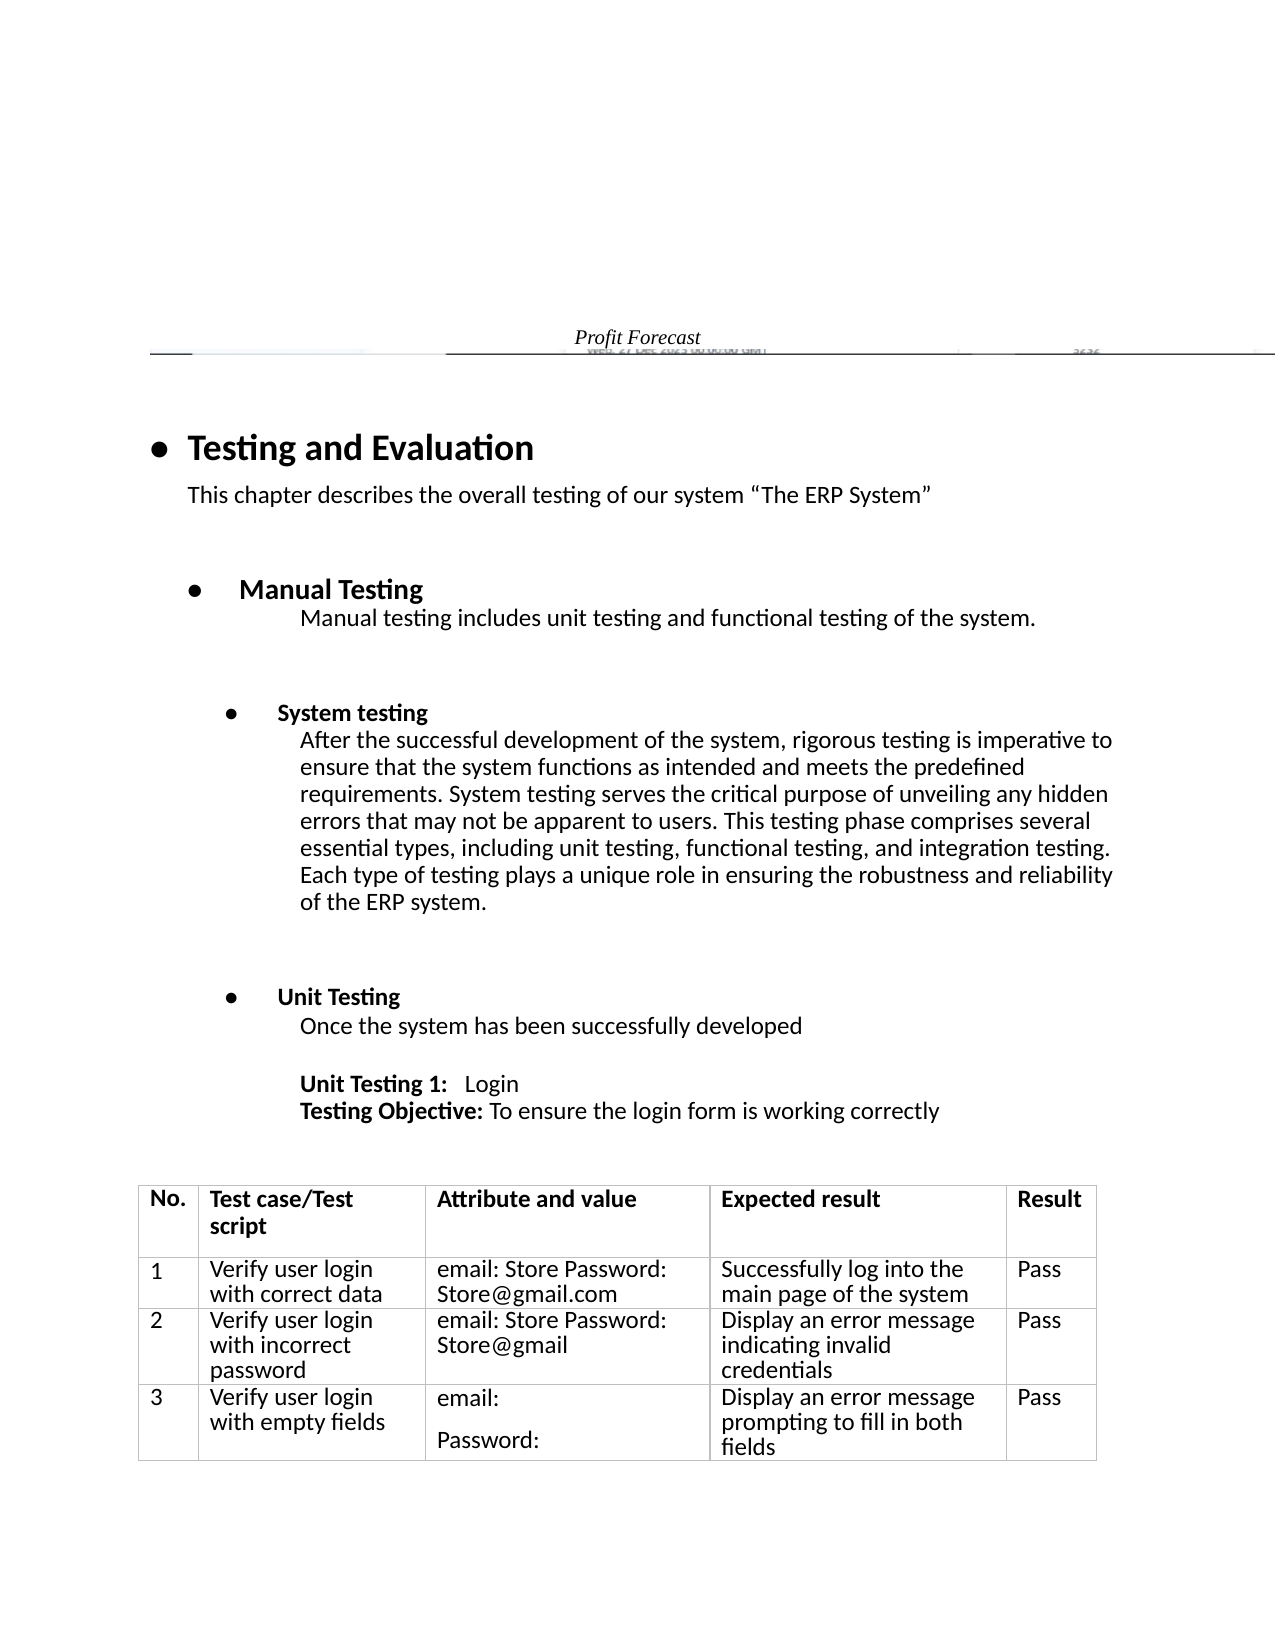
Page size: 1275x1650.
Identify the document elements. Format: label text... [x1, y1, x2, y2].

text Unit Testing 1: Login [300, 1069, 1125, 1098]
table_cell Verify user login with incorrect password [199, 1309, 425, 1384]
list Manual Testing [187, 576, 1125, 605]
table_cell Verify user login with correct data [199, 1258, 425, 1308]
text Testing Objective: To ensure the login form is working correctly [225, 1098, 1125, 1125]
table_cell Pass [1007, 1258, 1096, 1308]
table_header Test case/Test script [199, 1186, 425, 1257]
table_cell Pass [1007, 1385, 1096, 1460]
table_cell Display an error message indicating invalid credentials [711, 1309, 1006, 1384]
table_header Attribute and value [426, 1186, 709, 1257]
table_cell email: Store Password: Store@gmail.com [426, 1258, 709, 1308]
table_cell Display an error message prompting to fill in both fields [711, 1385, 1006, 1460]
table_cell email: Password: [426, 1385, 709, 1460]
table_cell 1 [139, 1258, 198, 1308]
table_header No. [139, 1186, 198, 1257]
table_cell Verify user login with empty fields [199, 1385, 425, 1460]
text This chapter describes the overall testing of our system “The ERP System” [150, 481, 1125, 509]
list System testing [225, 698, 1125, 727]
table_cell email: Store Password: Store@gmail [426, 1309, 709, 1384]
table_cell 2 [139, 1309, 198, 1384]
list Testing and Evaluation [150, 431, 1125, 468]
text Manual testing includes unit testing and functional testing of the system. [225, 605, 1125, 632]
text Once the system has been successfully developed [300, 1012, 1125, 1040]
text Profit Forecast [150, 324, 1125, 349]
table_cell Pass [1007, 1309, 1096, 1384]
table_cell 3 [139, 1385, 198, 1460]
table_header Result [1007, 1186, 1096, 1257]
table_header Expected result [711, 1186, 1006, 1257]
text After the successful development of the system, rigorous testing is imperative to ensure that the system functions as intended and meets the predefined requirements. System testing serves the critical purpose of unveiling any hidden errors that may not be apparent to users. This testing phase comprises several essential types, including unit testing, functional testing, and integration testing. Each type of testing plays a unique role in ensuring the robustness and reliability of the ERP system. [300, 727, 1125, 916]
table_cell Successfully log into the main page of the system [711, 1258, 1006, 1308]
list Unit Testing [225, 983, 1125, 1012]
